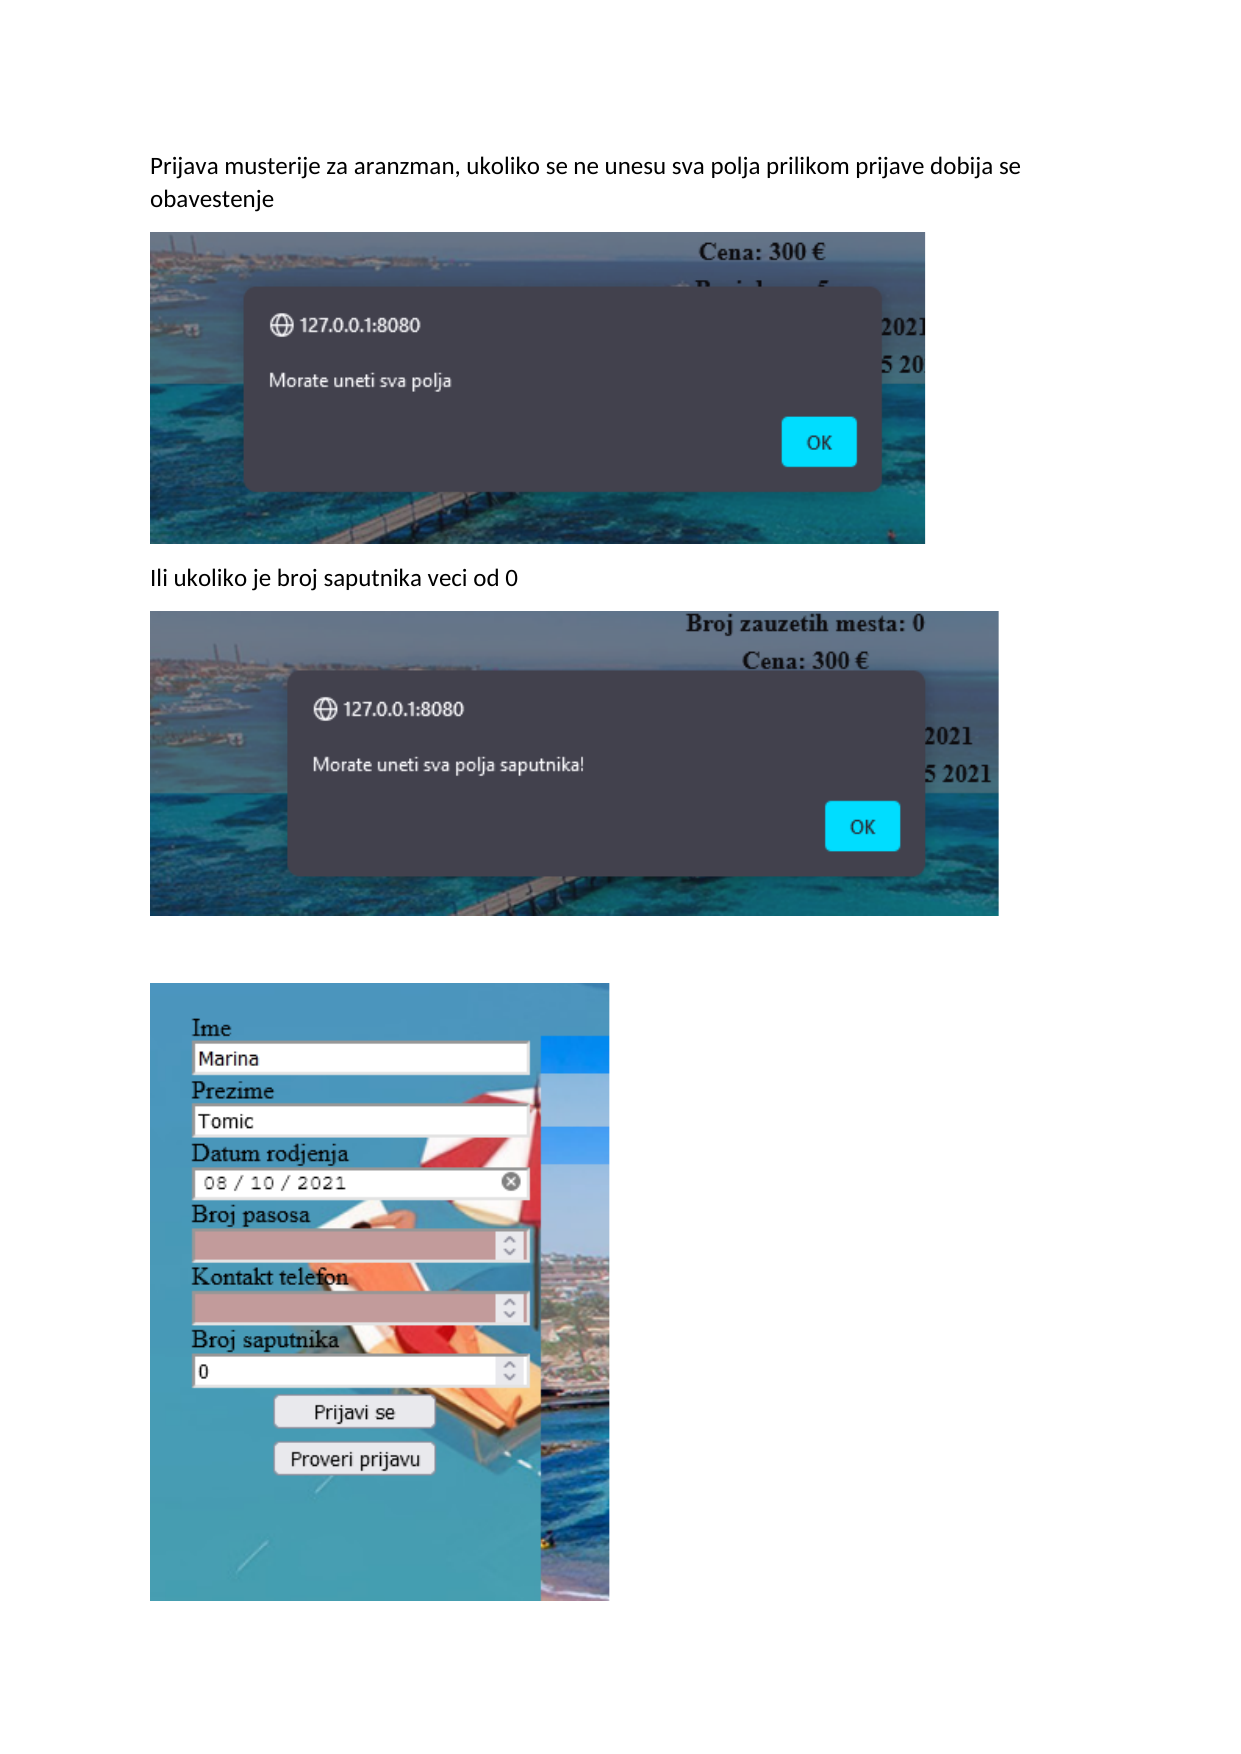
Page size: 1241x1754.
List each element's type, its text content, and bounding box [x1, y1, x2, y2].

picture [150, 983, 610, 1601]
text Prijava musterije za aranzman, ukoliko se ne unesu sva polja prilikom prijave dobija se obavestenje [150, 150, 1090, 213]
picture [150, 232, 926, 544]
text Ili ukoliko je broj saputnika veci od 0 [150, 562, 1090, 593]
picture [150, 611, 999, 916]
